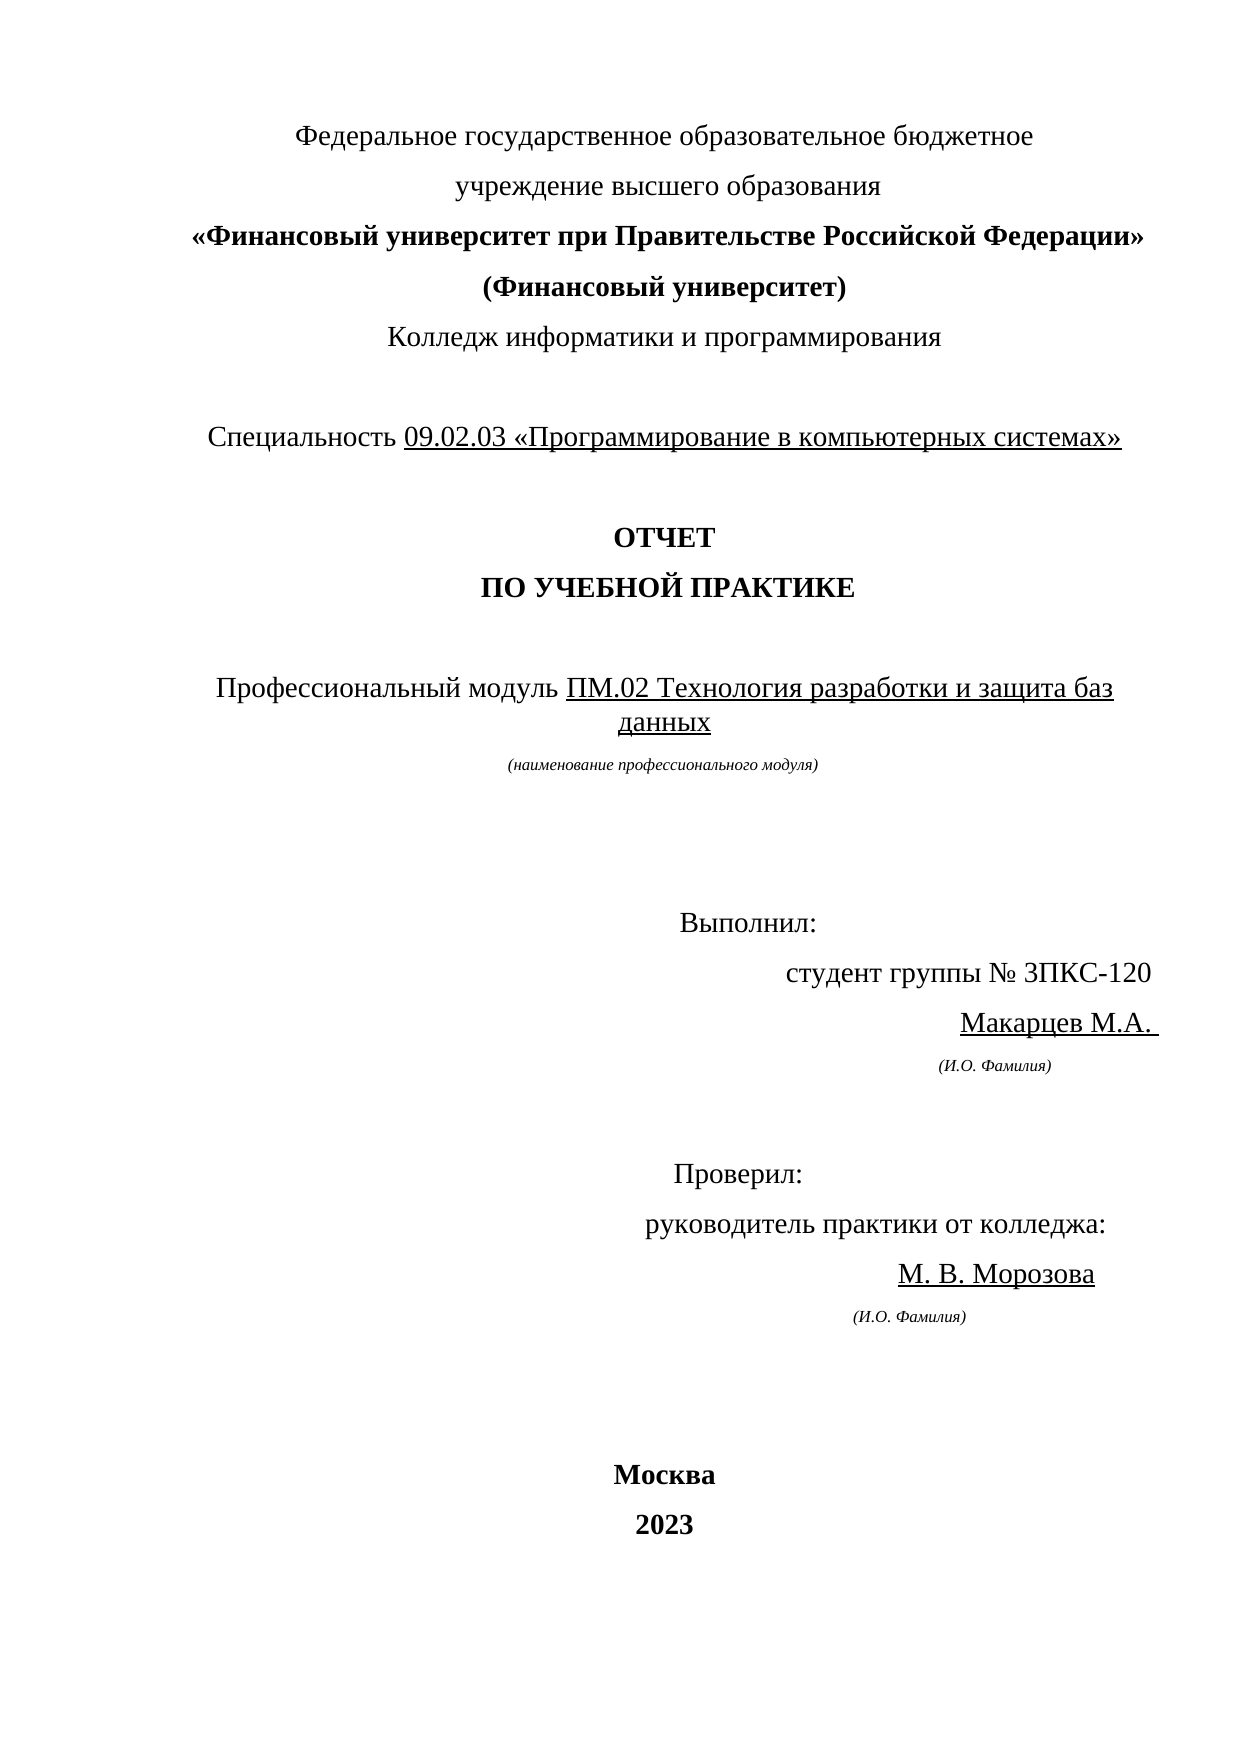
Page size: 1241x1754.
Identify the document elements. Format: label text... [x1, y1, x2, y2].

text Макарцев М.А. [177, 1005, 1152, 1039]
text (наименование профессионального модуля) [177, 754, 1152, 788]
text Выполнил: [177, 905, 1152, 938]
text «Финансовый университет при Правительстве Российской Федерации» [177, 218, 1152, 252]
text Москва [177, 1457, 1152, 1491]
text Колледж информатики и программирования [177, 319, 1152, 352]
text (Финансовый университет) [177, 269, 1152, 302]
text ОТЧЕТ [177, 520, 1152, 553]
text М. В. Морозова [767, 1256, 1152, 1290]
text учреждение высшего образования [177, 168, 1152, 202]
text студент группы № 3ПКС-120 [177, 955, 1152, 988]
text Федеральное государственное образовательное бюджетное [177, 118, 1152, 152]
text Профессиональный модуль ПМ.02 Технология разработки и защита баз данных [177, 670, 1152, 737]
text (И.О. Фамилия) [472, 1306, 1152, 1340]
text (И.О. Фамилия) [841, 1055, 1152, 1089]
text ПО УЧЕБНОЙ ПРАКТИКЕ [177, 570, 1152, 603]
text Проверил: [325, 1156, 1152, 1189]
text руководитель практики от колледжа: [177, 1206, 1152, 1239]
text 2023 [177, 1507, 1152, 1541]
text Специальность 09.02.03 «Программирование в компьютерных системах» [177, 419, 1152, 453]
